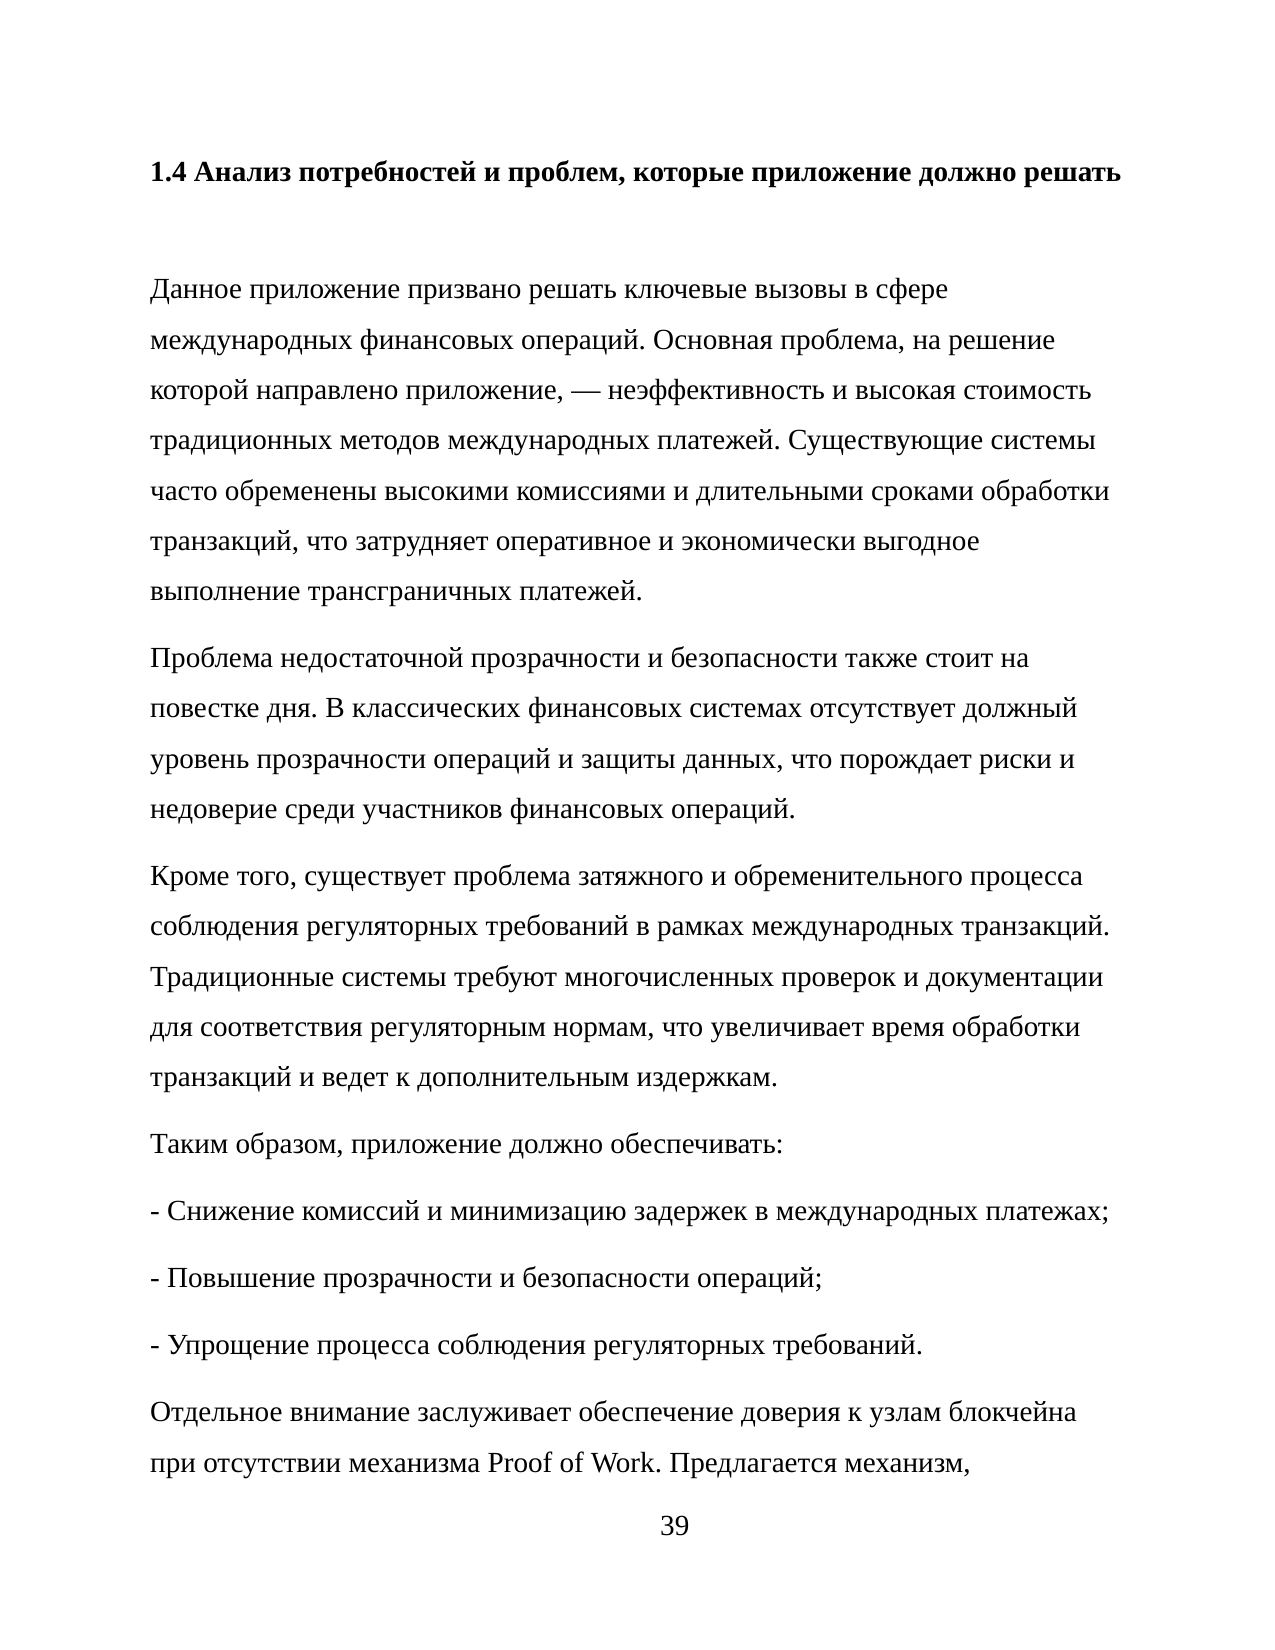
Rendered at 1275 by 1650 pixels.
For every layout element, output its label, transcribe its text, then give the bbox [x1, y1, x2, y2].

text - Повышение прозрачности и безопасности операций; [150, 1260, 1125, 1294]
text Данное приложение призвано решать ключевые вызовы в сфере международных финансовых операций. Основная проблема, на решение которой направлено приложение, — неэффективность и высокая стоимость традиционных методов международных платежей. Существующие системы часто обременены высокими комиссиями и длительными сроками обработки транзакций, что затрудняет оперативное и экономически выгодное выполнение трансграничных платежей. [150, 271, 1125, 607]
subtitle 1.4 Анализ потребностей и проблем, которые приложение должно решать [150, 154, 1125, 188]
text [150, 1394, 1125, 1478]
text Таким образом, приложение должно обеспечивать: [150, 1126, 1125, 1160]
text Кроме того, существует проблема затяжного и обременительного процесса соблюдения регуляторных требований в рамках международных транзакций. Традиционные системы требуют многочисленных проверок и документации для соответствия регуляторным нормам, что увеличивает время обработки транзакций и ведет к дополнительным издержкам. [150, 858, 1125, 1093]
text - Упрощение процесса соблюдения регуляторных требований. [150, 1327, 1125, 1361]
text Проблема недостаточной прозрачности и безопасности также стоит на повестке дня. В классических финансовых системах отсутствует должный уровень прозрачности операций и защиты данных, что порождает риски и недоверие среди участников финансовых операций. [150, 640, 1125, 825]
text - Снижение комиссий и минимизацию задержек в международных платежах; [150, 1193, 1125, 1227]
